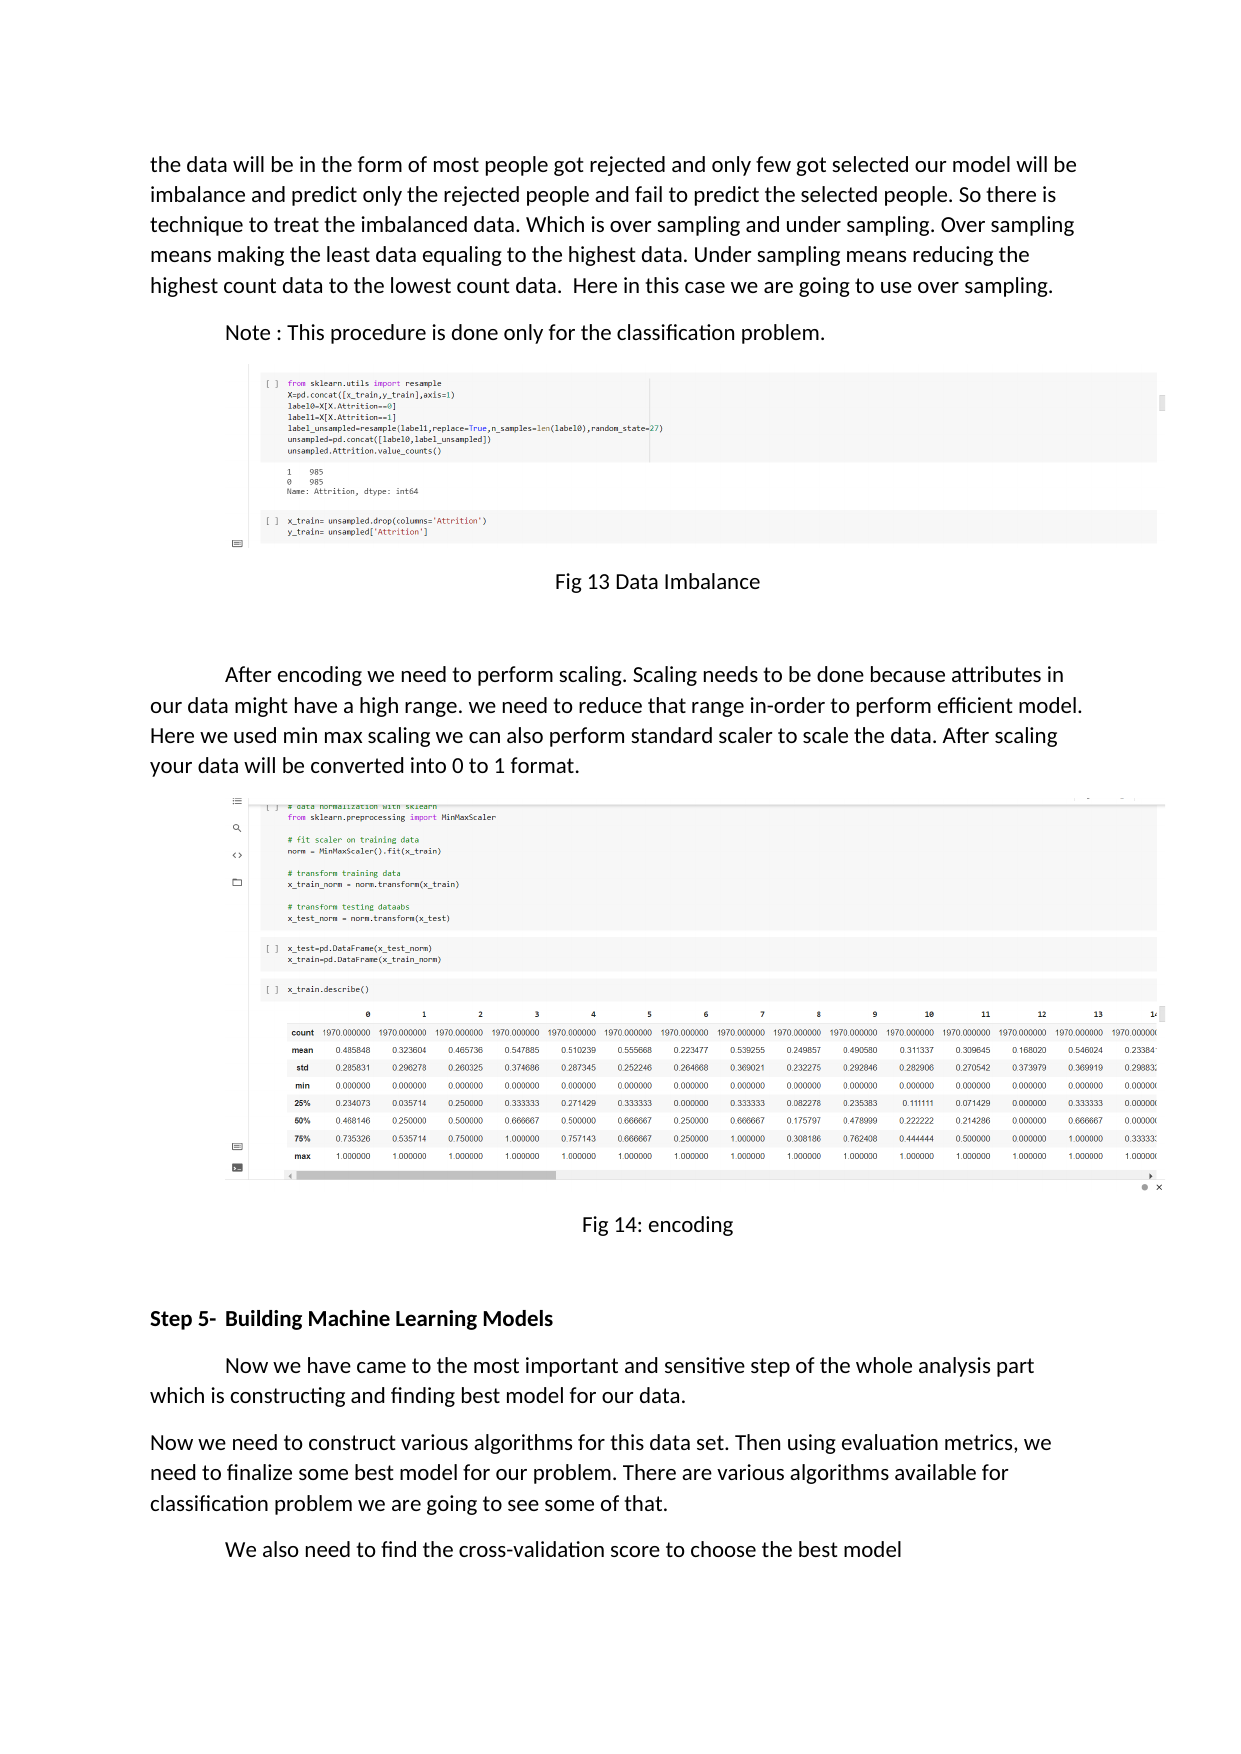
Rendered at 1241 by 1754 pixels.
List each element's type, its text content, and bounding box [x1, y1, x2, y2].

text Note : This procedure is done only for the classification problem. [150, 318, 1090, 346]
text Fig 14: encoding [150, 1211, 1090, 1239]
text Fig 13 Data Imbalance [150, 567, 1090, 595]
picture [225, 798, 1166, 1192]
picture [225, 364, 1166, 548]
text We also need to find the cross-validation score to choose the best model [150, 1536, 1090, 1564]
text Now we need to construct various algorithms for this data set. Then using evaluation metrics, we need to finalize some best model for our problem. There are various algorithms available for classification problem we are going to see some of that. [150, 1428, 1090, 1517]
text Now we have came to the most important and sensitive step of the whole analysis part which is constructing and finding best model for our data. [150, 1351, 1090, 1409]
text After encoding we need to perform scaling. Scaling needs to be done because attributes in our data might have a high range. we need to reduce that range in-order to perform efficient model. Here we used min max scaling we can also perform standard scaler to scale the data. After scaling your data will be converted into 0 to 1 format. [150, 661, 1090, 779]
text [150, 150, 1090, 299]
text Step 5- Building Machine Learning Models [150, 1304, 1090, 1332]
